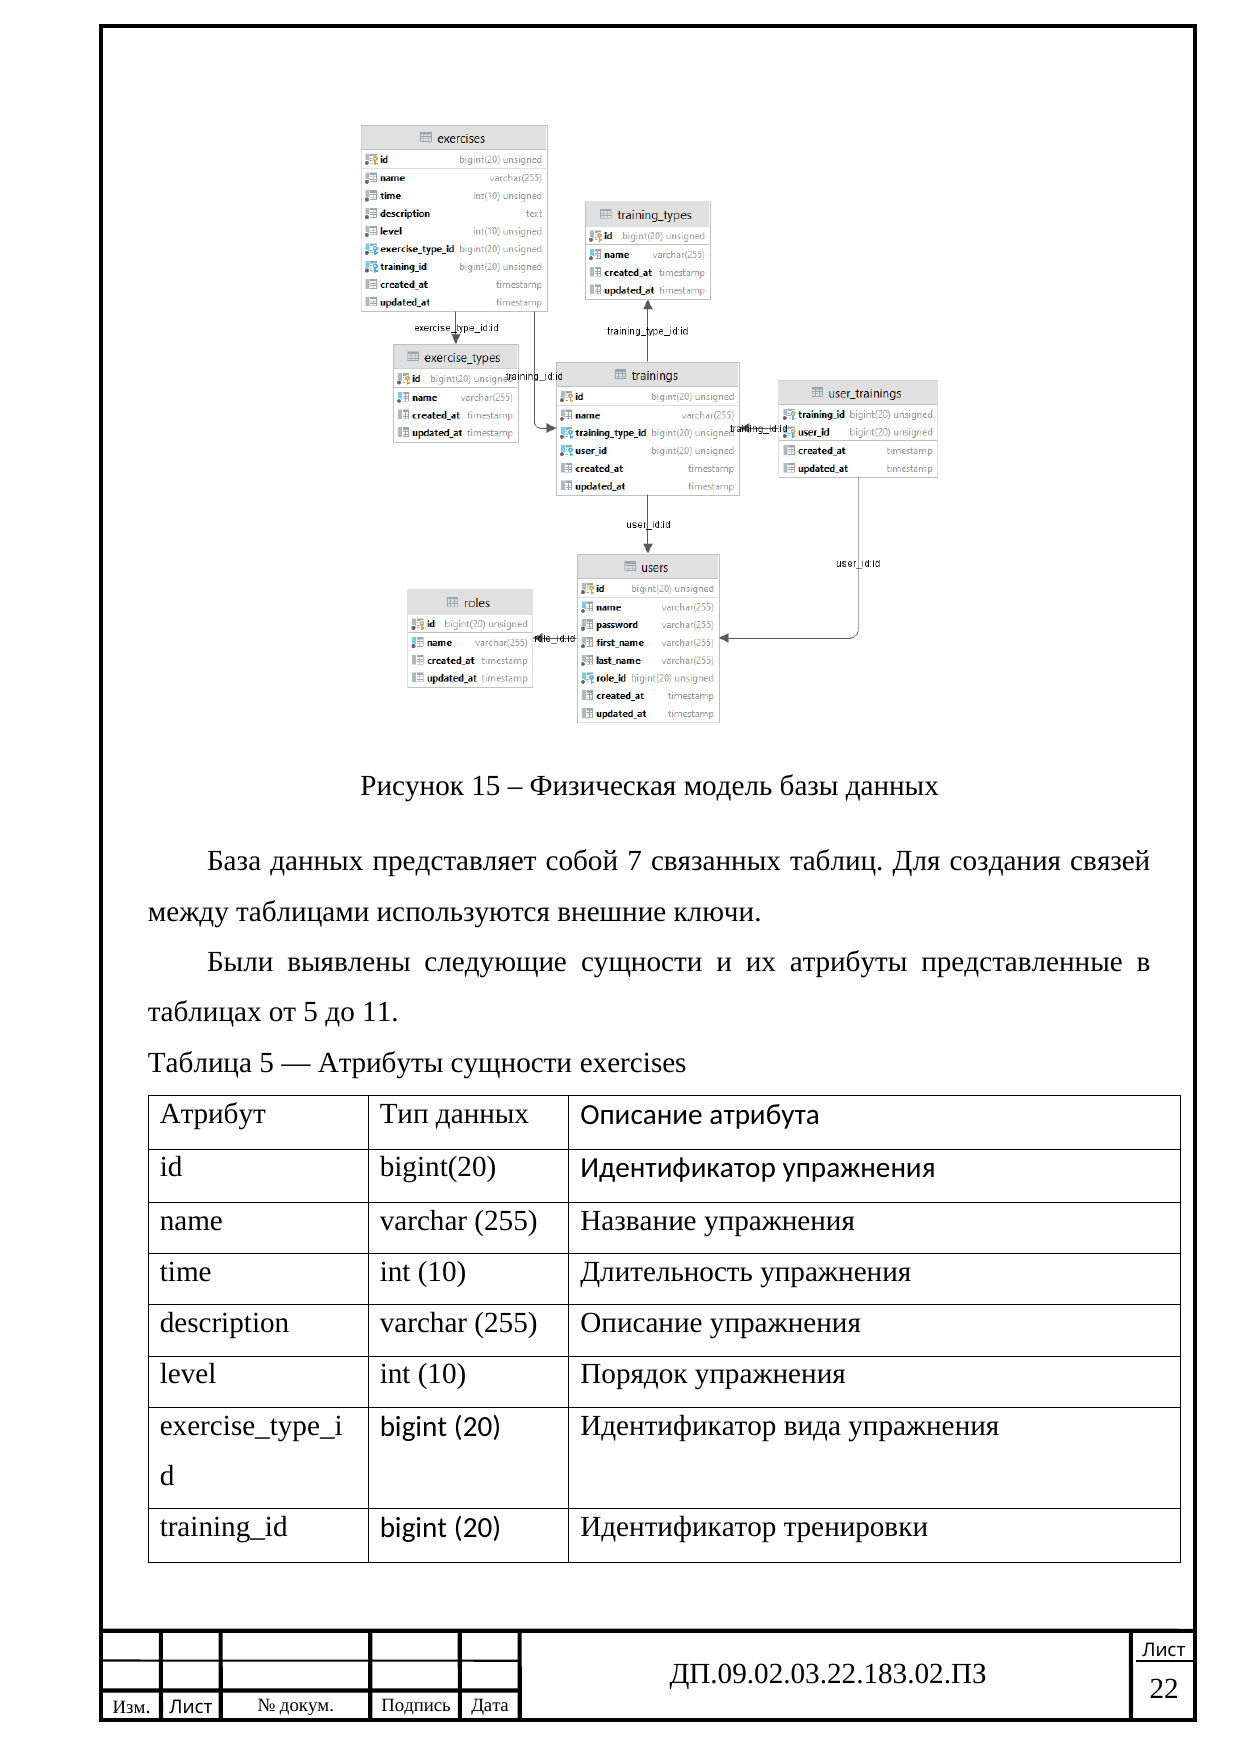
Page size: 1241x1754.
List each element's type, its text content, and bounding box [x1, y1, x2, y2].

table_cell Идентификатор тренировки [569, 1509, 1180, 1562]
table_cell Идентификатор вида упражнения [569, 1408, 1180, 1508]
table_cell Порядок упражнения [569, 1357, 1180, 1407]
table_cell int (10) [369, 1254, 568, 1304]
table_cell int (10) [369, 1357, 568, 1407]
table_cell varchar (255) [369, 1305, 568, 1356]
table_cell Название упражнения [569, 1203, 1180, 1253]
text База данных представляет собой 7 связанных таблиц. Для создания связей между таблицами используются внешние ключи. [148, 843, 1152, 927]
table_cell bigint (20) [369, 1509, 568, 1562]
table_cell bigint (20) [369, 1408, 568, 1508]
table_header Тип данных [369, 1096, 568, 1148]
table_header Описание атрибута [569, 1096, 1180, 1148]
table_header Атрибут [149, 1096, 368, 1148]
table_cell varchar (255) [369, 1203, 568, 1253]
table_cell description [149, 1305, 368, 1356]
table_cell time [149, 1254, 368, 1304]
table_cell Длительность упражнения [569, 1254, 1180, 1304]
table_cell exercise_type_id [149, 1408, 368, 1508]
table_cell Описание упражнения [569, 1305, 1180, 1356]
table_cell bigint(20) [369, 1150, 568, 1202]
table_cell level [149, 1357, 368, 1407]
text Рисунок 15 – Физическая модель базы данных [118, 768, 1181, 802]
picture [353, 118, 946, 727]
table_cell name [149, 1203, 368, 1253]
text Были выявлены следующие сущности и их атрибуты представленные в таблицах от 5 до 11. [148, 944, 1152, 1028]
table_cell Идентификатор упражнения [569, 1150, 1180, 1202]
text Таблица 5 — Атрибуты сущности exercises [118, 1045, 1181, 1078]
table_cell id [149, 1150, 368, 1202]
table_cell training_id [149, 1509, 368, 1562]
